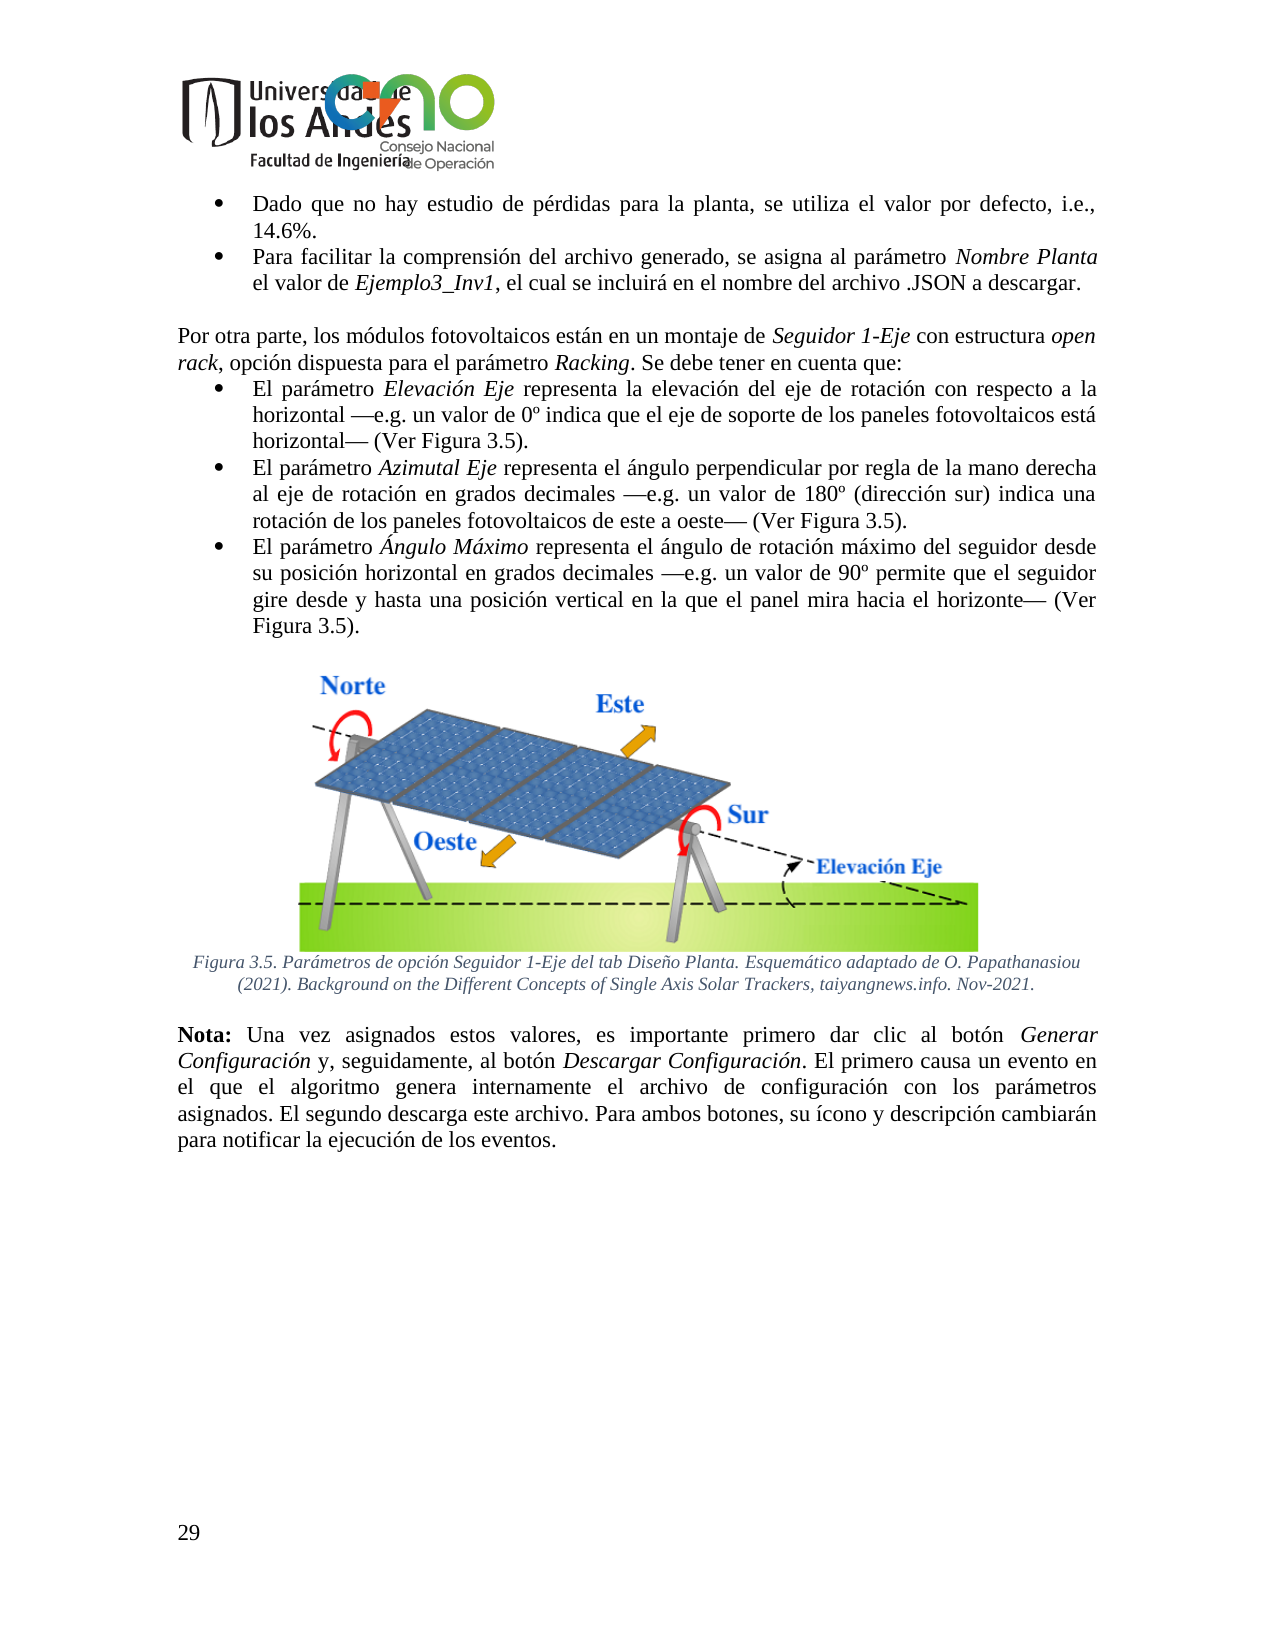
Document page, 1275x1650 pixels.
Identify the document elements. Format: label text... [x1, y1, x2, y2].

list Dado que no hay estudio de pérdidas para la planta, se utiliza el valor por defecto, i.e., 14.6%. [215, 190, 1098, 243]
picture [324, 73, 495, 172]
picture [296, 664, 979, 952]
list El parámetro Azimutal Eje representa el ángulo perpendicular por regla de la mano derecha al eje de rotación en grados decimales —e.g. un valor de 180º (dirección sur) indica una rotación de los paneles fotovoltaicos de este a oeste— (Ver Figura 3.5). [215, 454, 1098, 533]
list Para facilitar la comprensión del archivo generado, se asigna al parámetro Nombre Planta el valor de Ejemplo3_Inv1, el cual se incluirá en el nombre del archivo .JSON a descargar. [215, 243, 1098, 296]
text Nota: Una vez asignados estos valores, es importante primero dar clic al botón Generar Configuración y, seguidamente, al botón Descargar Configuración. El primero causa un evento en el que el algoritmo genera internamente el archivo de configuración con los parámetros asignados. El segundo descarga este archivo. Para ambos botones, su ícono y descripción cambiarán para notificar la ejecución de los eventos. [177, 1021, 1098, 1152]
text Por otra parte, los módulos fotovoltaicos están en un montaje de Seguidor 1-Eje con estructura open rack, opción dispuesta para el parámetro Racking. Se debe tener en cuenta que: [177, 322, 1098, 375]
list El parámetro Elevación Eje representa la elevación del eje de rotación con respecto a la horizontal —e.g. un valor de 0º indica que el eje de soporte de los paneles fotovoltaicos está horizontal— (Ver Figura 3.5). [215, 375, 1098, 454]
list El parámetro Ángulo Máximo representa el ángulo de rotación máximo del seguidor desde su posición horizontal en grados decimales —e.g. un valor de 90º permite que el seguidor gire desde y hasta una posición vertical en la que el panel mira hacia el horizonte— (Ver Figura 3.5). [215, 533, 1098, 638]
text Figura 3.5. Parámetros de opción Seguidor 1-Eje del tab Diseño Planta. Esquemático adaptado de O. Papathanasiou (2021). Background on the Different Concepts of Single Axis Solar Trackers, taiyangnews.info. Nov-2021. [177, 951, 1098, 994]
